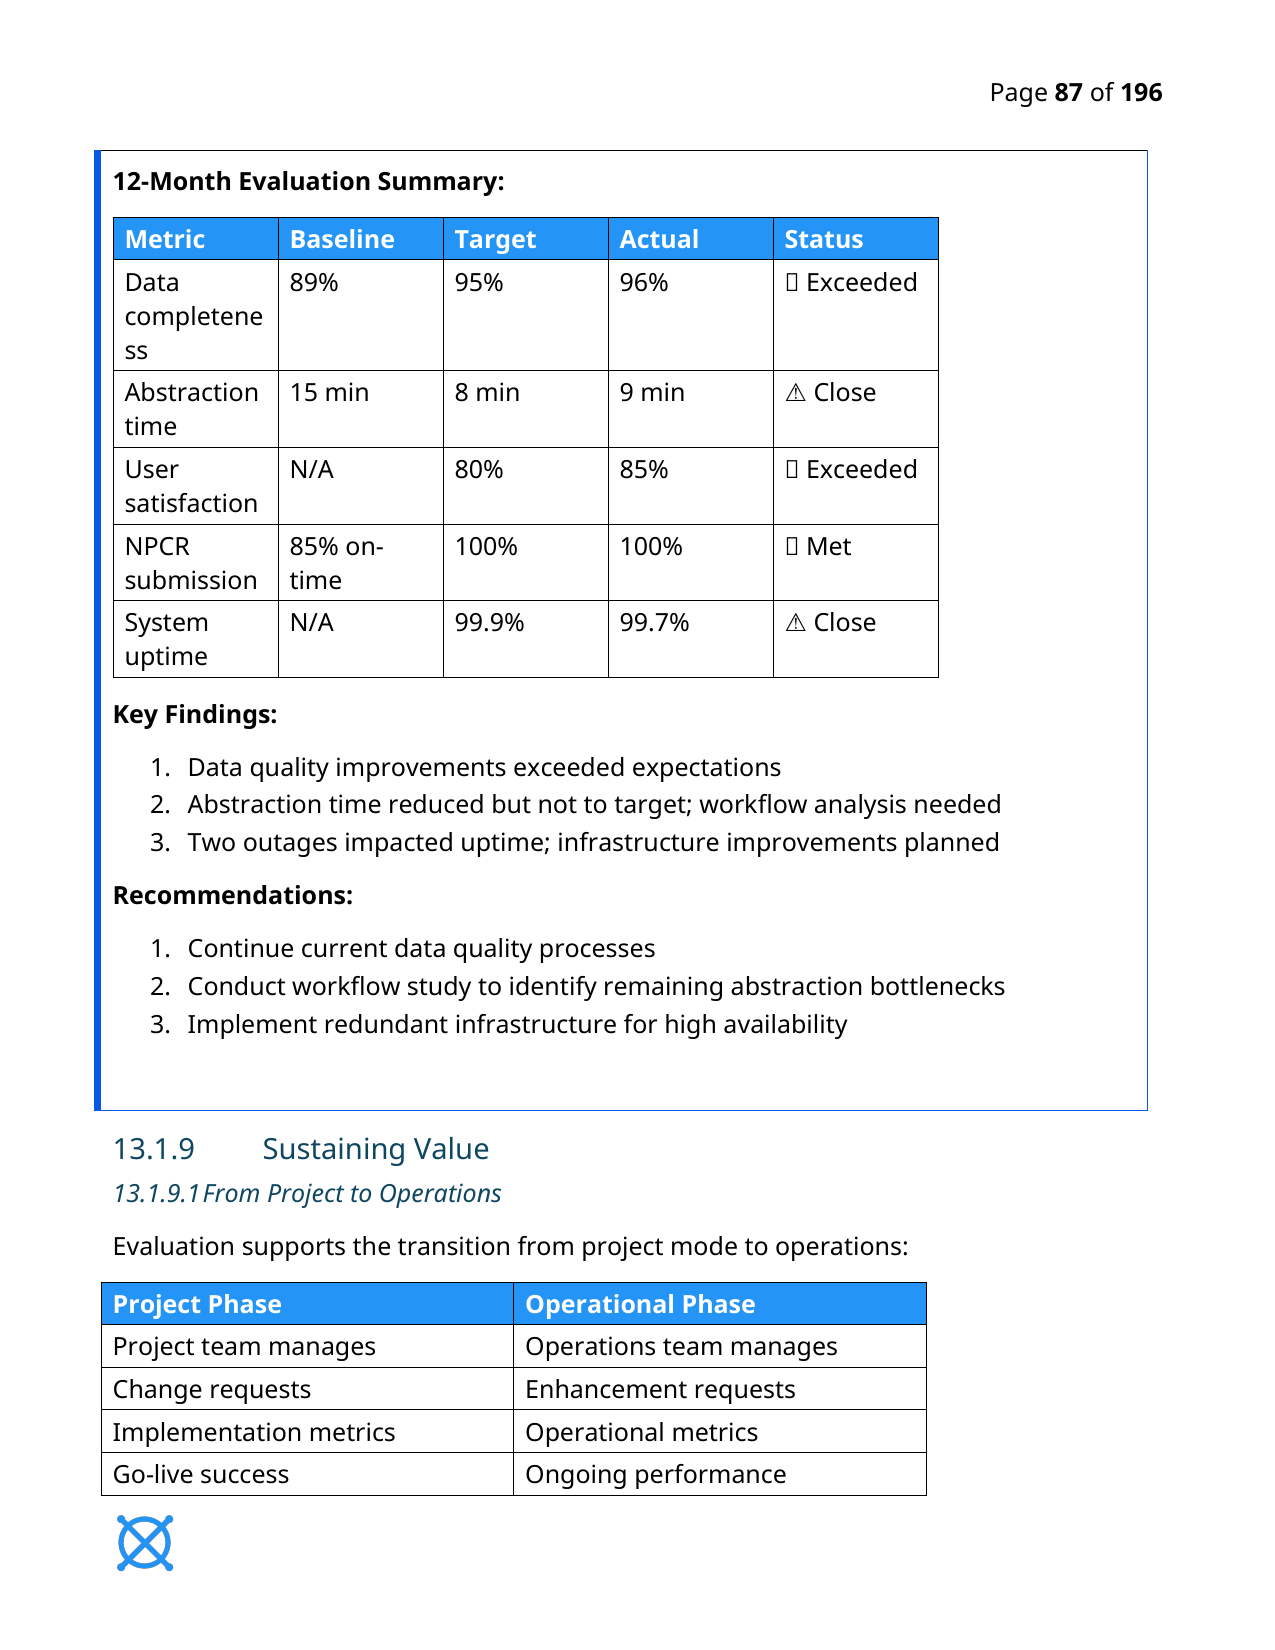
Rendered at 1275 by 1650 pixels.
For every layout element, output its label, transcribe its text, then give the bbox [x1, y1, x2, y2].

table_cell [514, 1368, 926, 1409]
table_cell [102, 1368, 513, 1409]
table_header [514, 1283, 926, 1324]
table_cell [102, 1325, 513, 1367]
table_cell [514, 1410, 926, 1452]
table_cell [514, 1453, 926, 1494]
subtitle From Project to Operations [112, 1176, 1162, 1210]
text Evaluation supports the transition from project mode to operations: [112, 1229, 1162, 1263]
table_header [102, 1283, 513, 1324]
subtitle Sustaining Value [112, 1128, 1162, 1168]
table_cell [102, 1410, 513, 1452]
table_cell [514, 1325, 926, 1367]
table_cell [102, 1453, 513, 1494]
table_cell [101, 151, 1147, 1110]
picture [112, 1511, 177, 1575]
